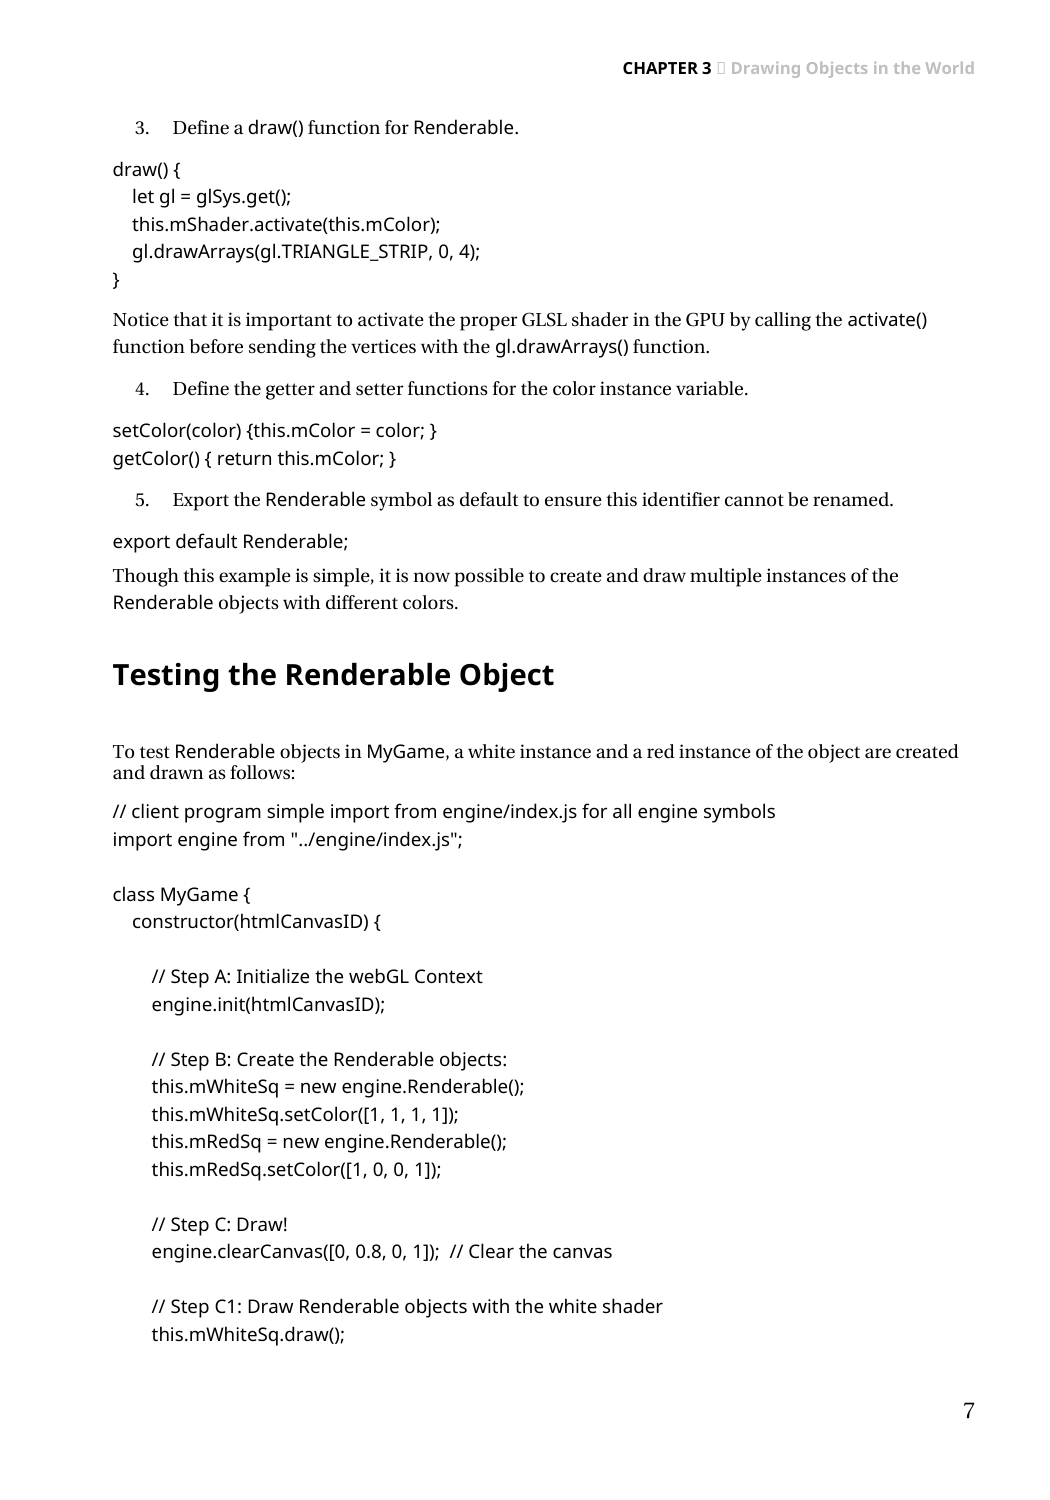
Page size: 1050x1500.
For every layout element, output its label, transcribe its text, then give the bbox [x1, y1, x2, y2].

text class MyGame { [112, 881, 975, 906]
text engine.clearCanvas([0, 0.8, 0, 1]); // Clear the canvas [112, 1238, 975, 1264]
text // Step C: Draw! [112, 1211, 975, 1236]
text this.mShader.activate(this.mColor); [112, 211, 975, 237]
text this.mRedSq.setColor([1, 0, 0, 1]); [112, 1156, 975, 1181]
list Export the Renderable symbol as default to ensure this identifier cannot be renamed. [135, 485, 975, 512]
text gl.drawArrays(gl.TRIANGLE_STRIP, 0, 4); [112, 239, 975, 264]
text draw() { [112, 156, 975, 182]
subtitle Testing the Renderable Object [112, 654, 975, 694]
text // Step C1: Draw Renderable objects with the white shader [112, 1293, 975, 1319]
text // Step B: Create the Renderable objects: [112, 1046, 975, 1071]
text To test Renderable objects in MyGame, a white instance and a red instance of the object are created and drawn as follows: [112, 739, 975, 784]
text Notice that it is important to activate the proper GLSL shader in the GPU by calling the activate() function before sending the vertices with the gl.drawArrays() function. [112, 306, 975, 359]
text setColor(color) {this.mColor = color; } [112, 417, 975, 443]
list Define a draw() function for Renderable. [135, 112, 975, 139]
text this.mWhiteSq.setColor([1, 1, 1, 1]); [112, 1101, 975, 1126]
list Define the getter and setter functions for the color instance variable. [135, 374, 975, 401]
text this.mWhiteSq = new engine.Renderable(); [112, 1073, 975, 1099]
text engine.init(htmlCanvasID); [112, 991, 975, 1016]
text // client program simple import from engine/index.js for all engine symbols [112, 798, 975, 824]
text import engine from "../engine/index.js"; [112, 826, 975, 851]
text export default Renderable; [112, 529, 975, 554]
text let gl = glSys.get(); [112, 184, 975, 209]
text getColor() { return this.mColor; } [112, 445, 975, 471]
text // Step A: Initialize the webGL Context [112, 963, 975, 989]
text Though this example is simple, it is now possible to create and draw multiple instances of the Renderable objects with different colors. [112, 569, 975, 615]
text this.mWhiteSq.draw(); [112, 1321, 975, 1346]
text this.mRedSq = new engine.Renderable(); [112, 1128, 975, 1154]
text constructor(htmlCanvasID) { [112, 908, 975, 934]
text } [112, 266, 975, 292]
